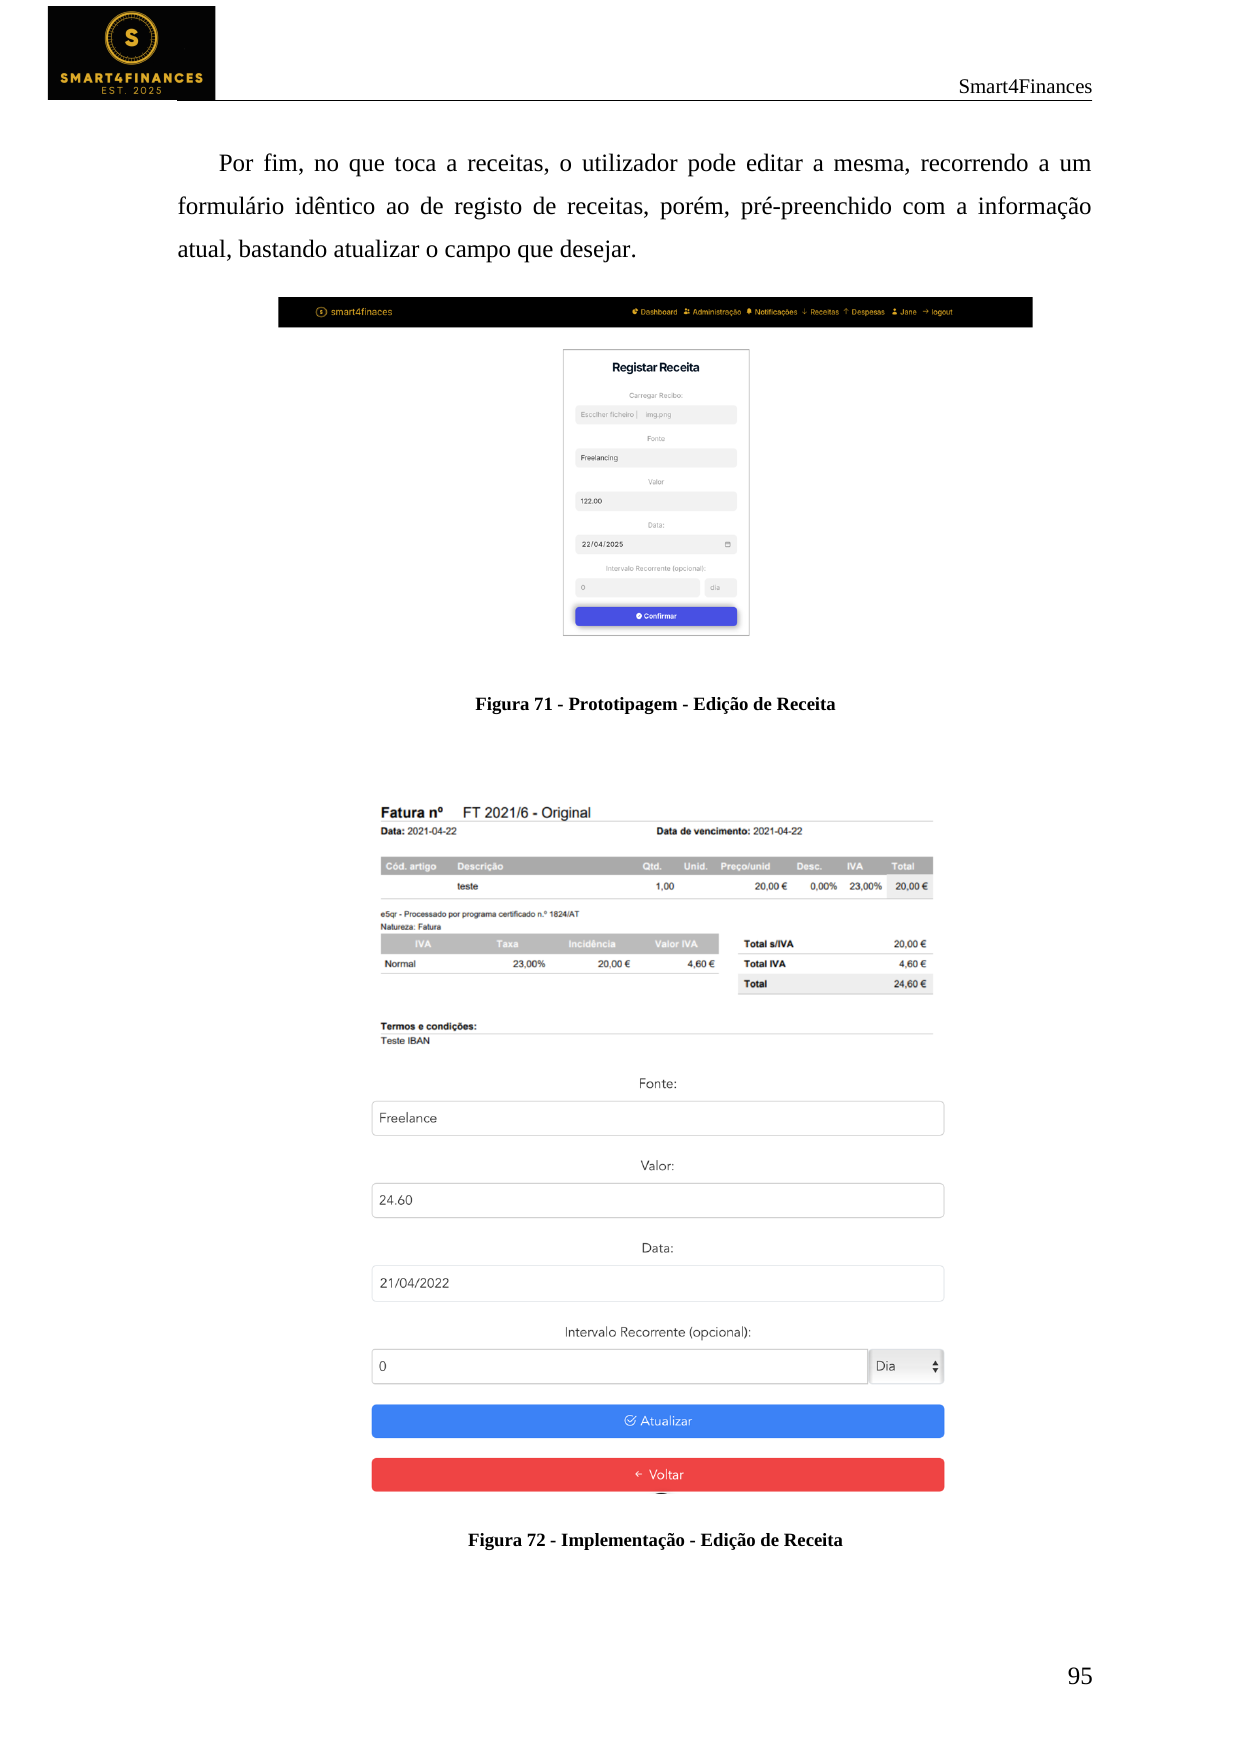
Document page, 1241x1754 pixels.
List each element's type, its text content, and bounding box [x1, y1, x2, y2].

picture [278, 297, 1033, 658]
picture [353, 798, 958, 1494]
text Por fim, no que toca a receitas, o utilizador pode editar a mesma, recorrendo a um formulário idêntico ao de registo de receitas, porém, pré-preenchido com a informação atual, bastando atualizar o campo que desejar. [177, 148, 1092, 263]
picture [47, 6, 216, 100]
